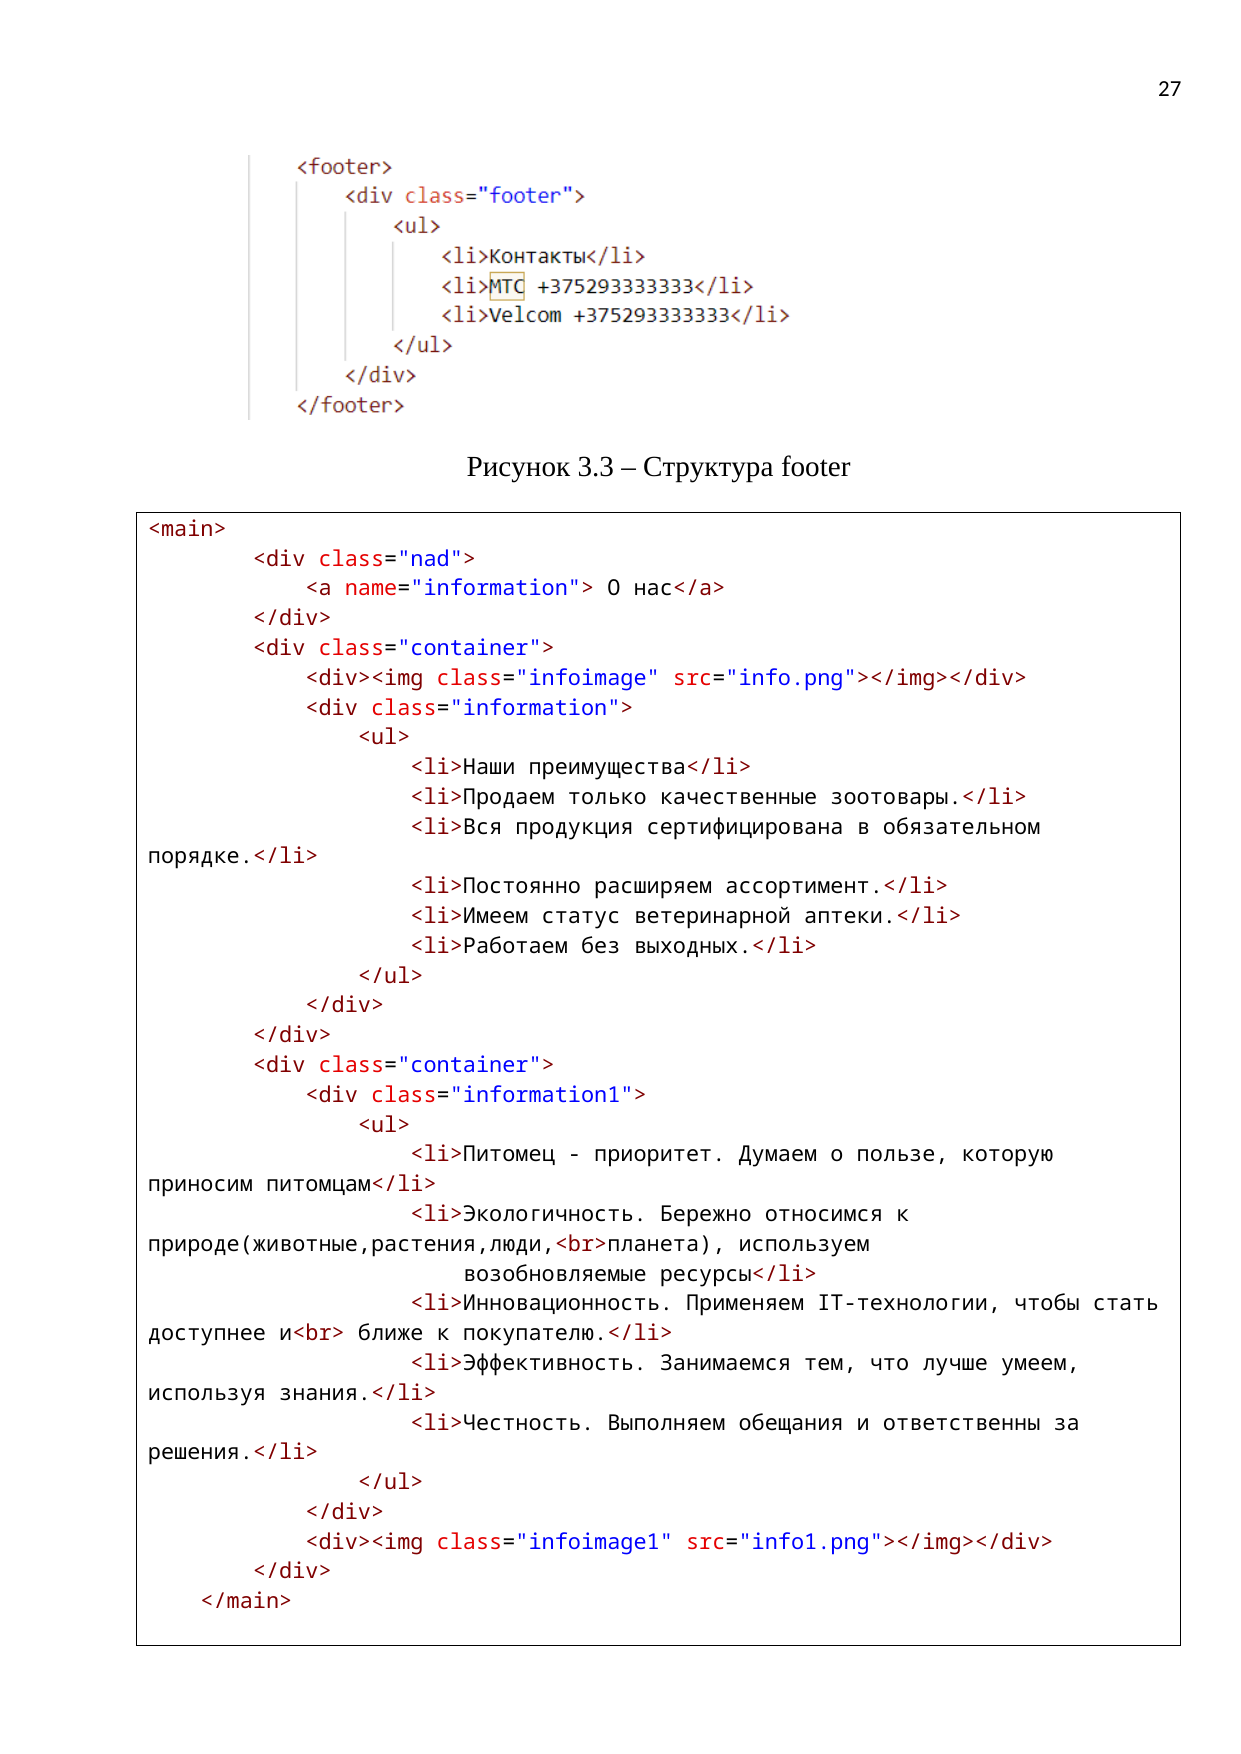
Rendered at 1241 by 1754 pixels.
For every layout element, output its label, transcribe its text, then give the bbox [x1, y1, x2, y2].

picture [247, 155, 1143, 420]
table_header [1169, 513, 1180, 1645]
text Рисунок 3.3 – Структура footer [136, 449, 1181, 483]
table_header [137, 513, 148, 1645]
